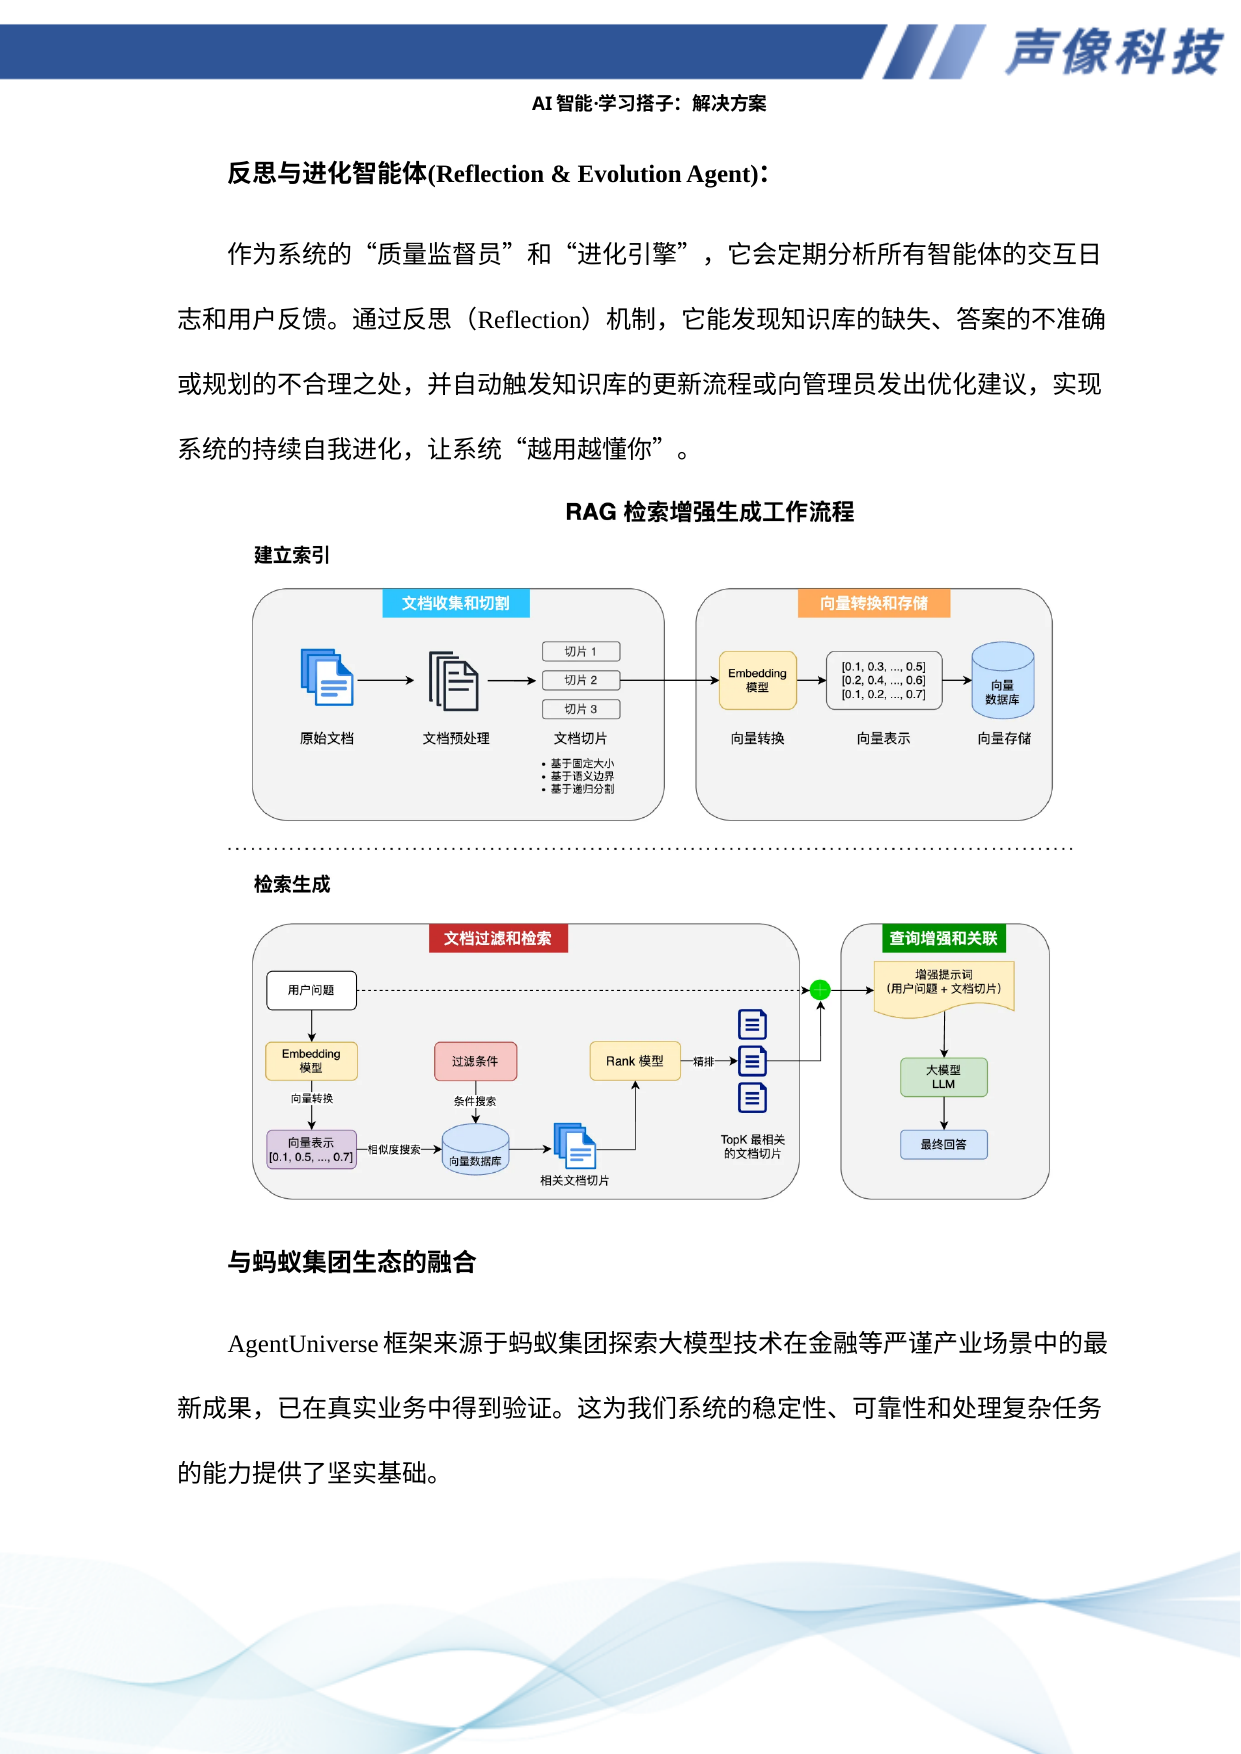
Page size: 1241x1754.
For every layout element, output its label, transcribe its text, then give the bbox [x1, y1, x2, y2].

text 作为系统的“质量监督员”和“进化引擎”，它会定期分析所有智能体的交互日志和用户反馈。通过反思（Reflection）机制，它能发现知识库的缺失、答案的不准确或规划的不合理之处，并自动触发知识库的更新流程或向管理员发出优化建议，实现系统的持续自我进化，让系统“越用越懂你”。 [177, 220, 1122, 480]
text AgentUniverse框架来源于蚂蚁集团探索大模型技术在金融等严谨产业场景中的最新成果，已在真实业务中得到验证。这为我们系统的稳定性、可靠性和处理复杂任务的能力提供了坚实基础。 [177, 1309, 1122, 1504]
text 与蚂蚁集团生态的融合 [177, 1228, 1122, 1293]
text 反思与进化智能体(Reflection & Evolution Agent)： [177, 139, 1122, 204]
picture [0, 0, 1241, 1754]
